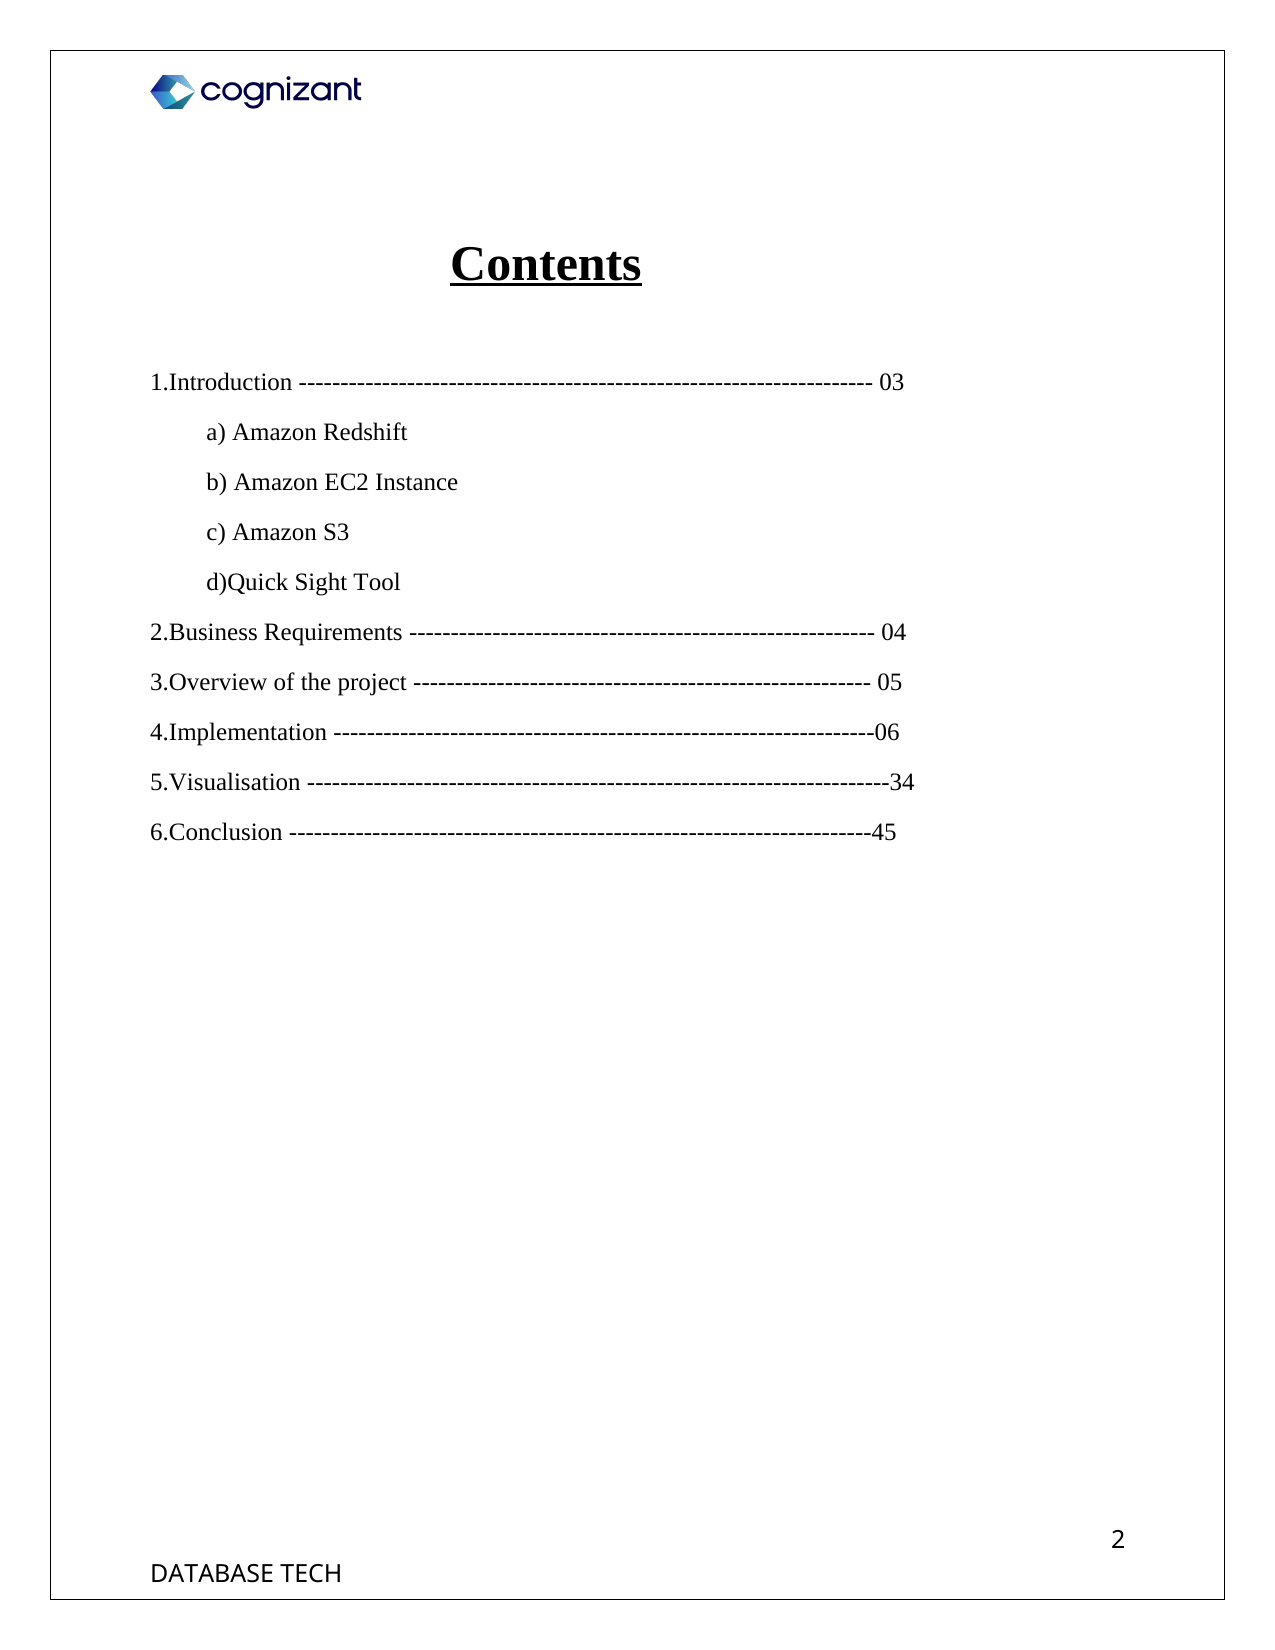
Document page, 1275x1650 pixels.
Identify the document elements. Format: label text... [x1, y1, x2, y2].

text b) Amazon EC2 Instance [206, 467, 1125, 495]
text 4.Implementation -----------------------------------------------------------------06 [150, 717, 1125, 745]
text a) Amazon Redshift [206, 417, 1125, 445]
picture [150, 75, 362, 109]
text 6.Conclusion ----------------------------------------------------------------------45 [150, 817, 1125, 845]
text d)Quick Sight Tool [206, 567, 1125, 595]
text Contents [375, 233, 1125, 291]
text 5.Visualisation ----------------------------------------------------------------------34 [150, 767, 1125, 795]
text c) Amazon S3 [206, 517, 1125, 545]
text 2.Business Requirements -------------------------------------------------------- 04 [150, 617, 1125, 645]
text 3.Overview of the project ------------------------------------------------------- 05 [150, 667, 1125, 695]
text 1.Introduction --------------------------------------------------------------------- 03 [150, 367, 1125, 395]
